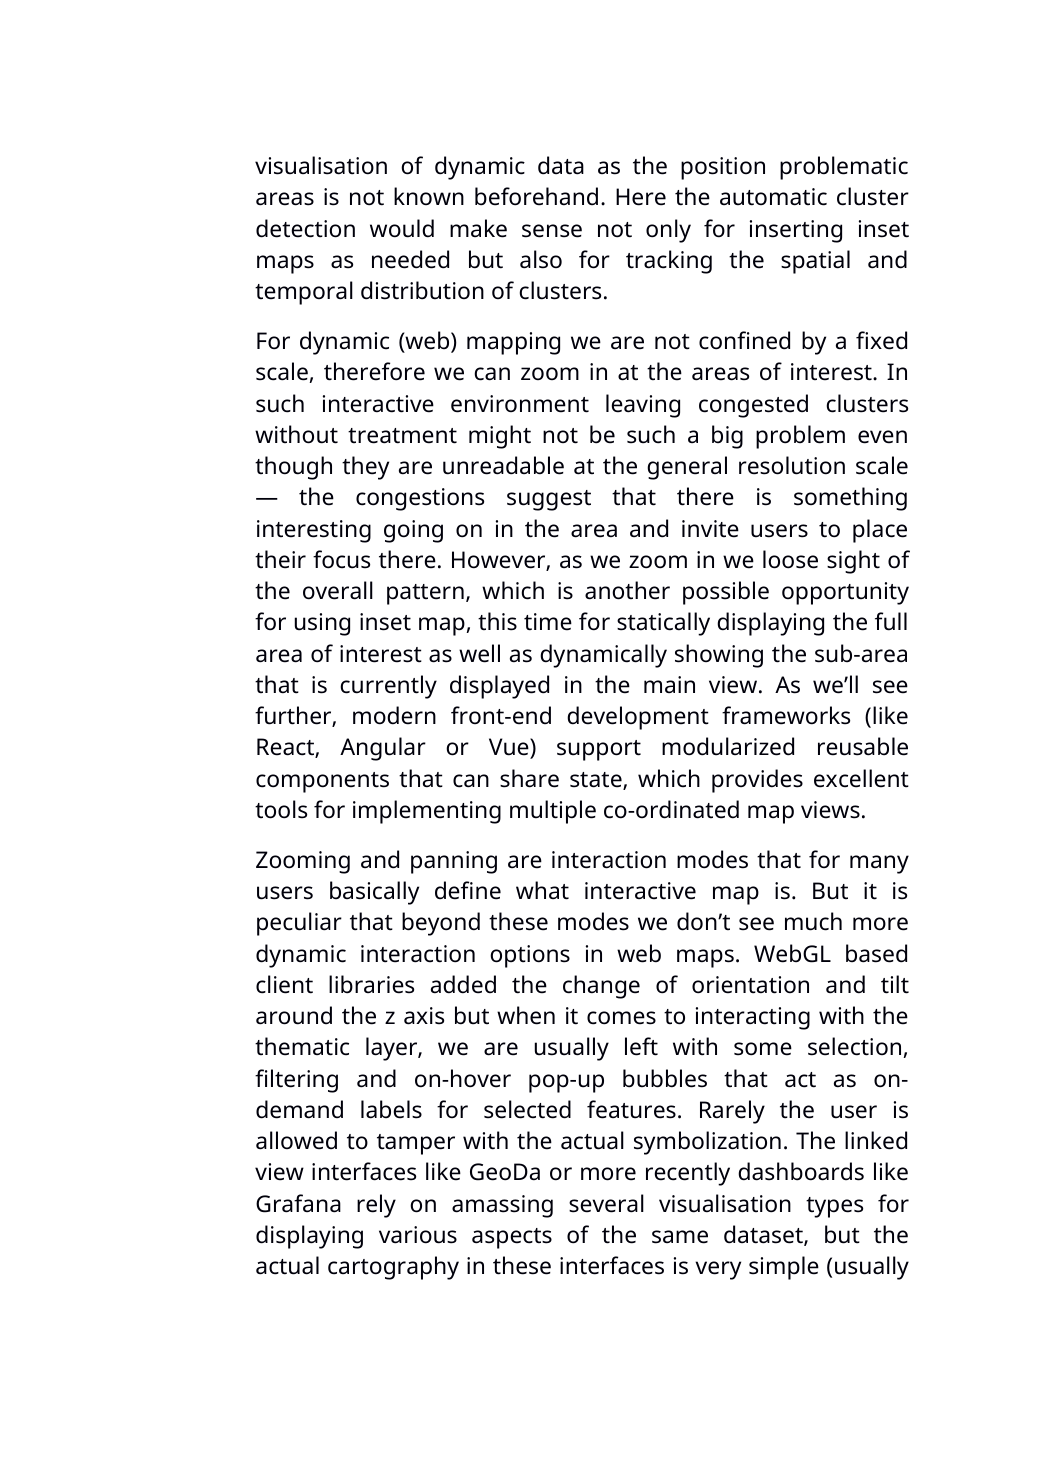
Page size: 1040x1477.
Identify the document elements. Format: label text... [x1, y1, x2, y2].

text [255, 844, 910, 1281]
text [255, 150, 910, 306]
text For dynamic (web) mapping we are not confined by a fixed scale, therefore we can zoom in at the areas of interest. In such interactive environment leaving congested clusters without treatment might not be such a big problem even though they are unreadable at the general resolution scale — the congestions suggest that there is something interesting going on in the area and invite users to place their focus there. However, as we zoom in we loose sight of the overall pattern, which is another possible opportunity for using inset map, this time for statically displaying the full area of interest as well as dynamically showing the sub-area that is currently displayed in the main view. As we’ll see further, modern front-end development frameworks (like React, Angular or Vue) support modularized reusable components that can share state, which provides excellent tools for implementing multiple co-ordinated map views. [255, 325, 910, 825]
